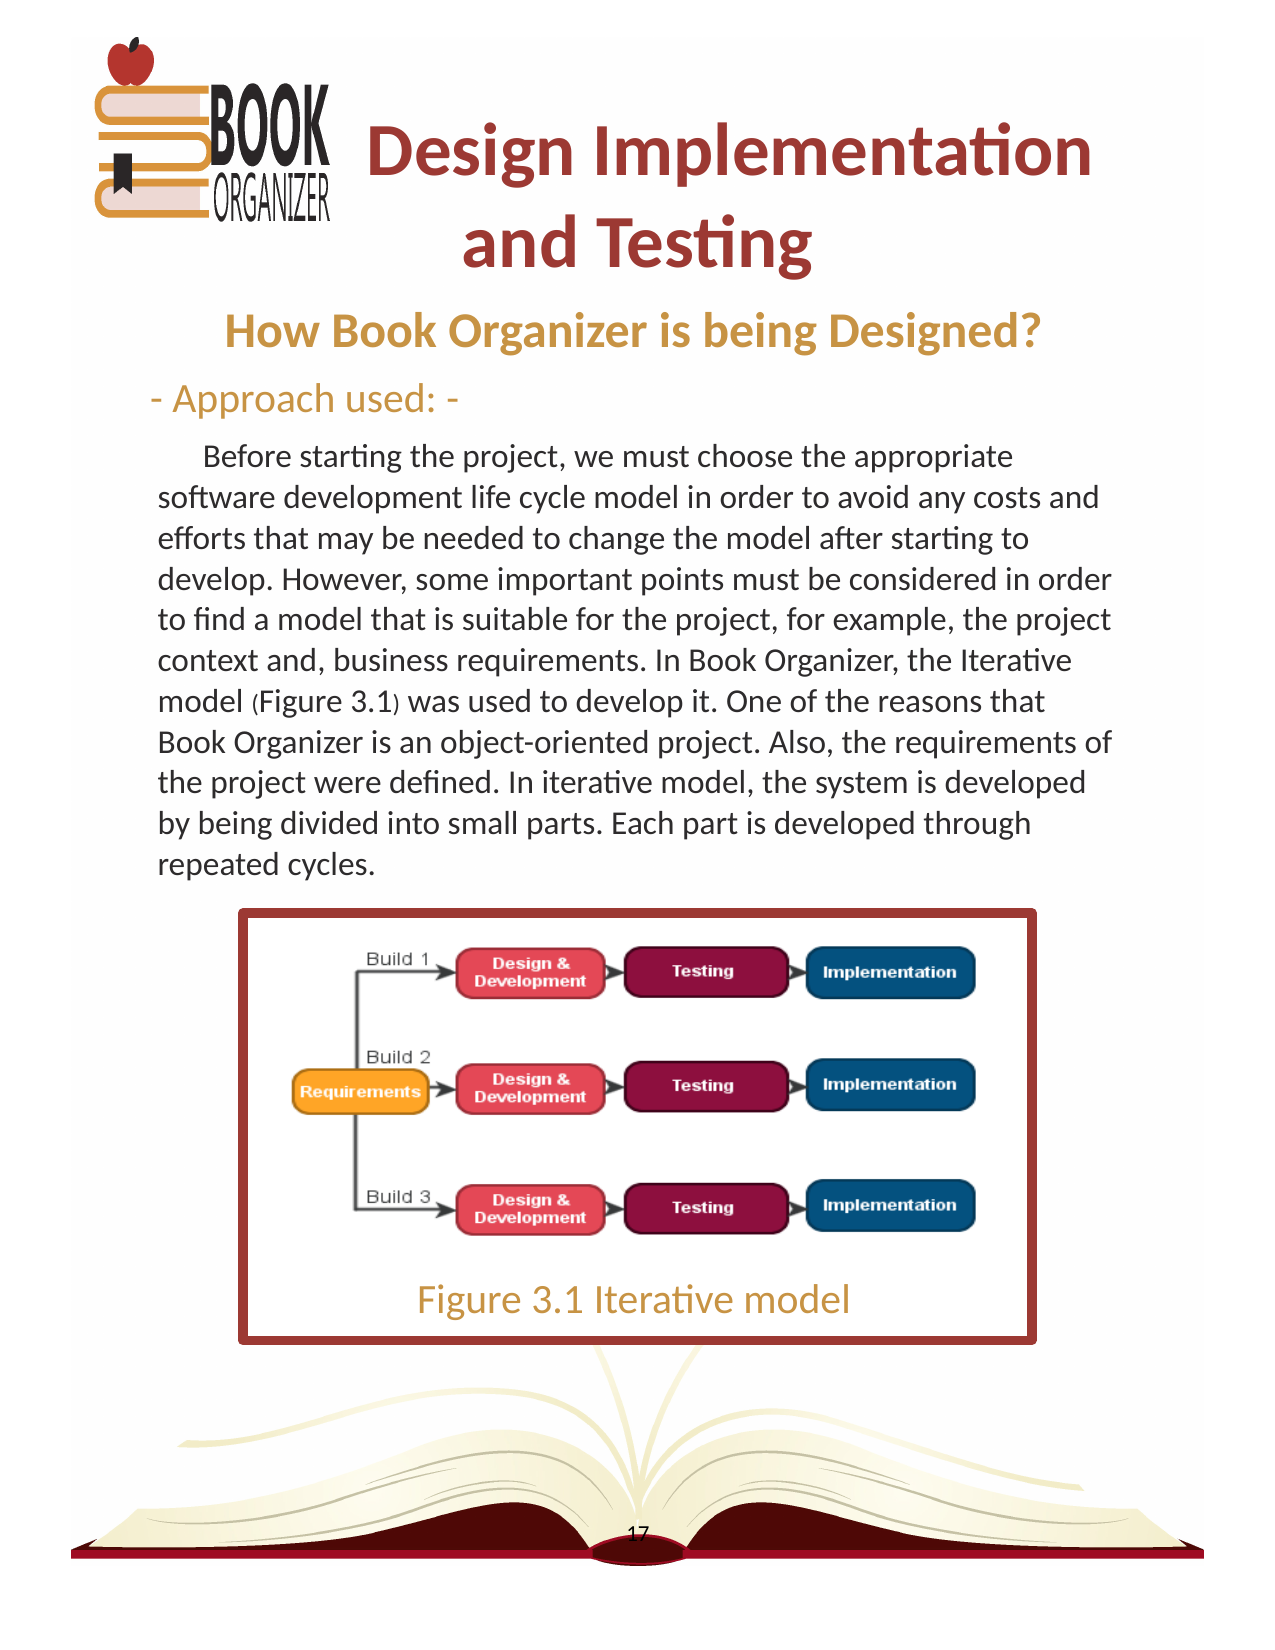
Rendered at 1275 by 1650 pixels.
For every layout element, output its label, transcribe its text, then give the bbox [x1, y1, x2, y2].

text Before starting the project, we must choose the appropriate software development life cycle model in order to avoid any costs and efforts that may be needed to change the model after starting to develop. However, some important points must be considered in order to find a model that is suitable for the project, for example, the project context and, business requirements. In Book Organizer, the Iterative model (Figure 3.1) was used to develop it. One of the reasons that Book Organizer is an object-oriented project. Also, the requirements of the project were defined. In iterative model, the system is developed by being divided into small parts. Each part is developed through repeated cycles. [157, 436, 1117, 883]
picture [71, 37, 1204, 1566]
text - Approach used: - [150, 372, 1117, 423]
text Design Implementation and Testing [157, 103, 1117, 286]
text How Book Organizer is being Designed? [150, 299, 1117, 360]
